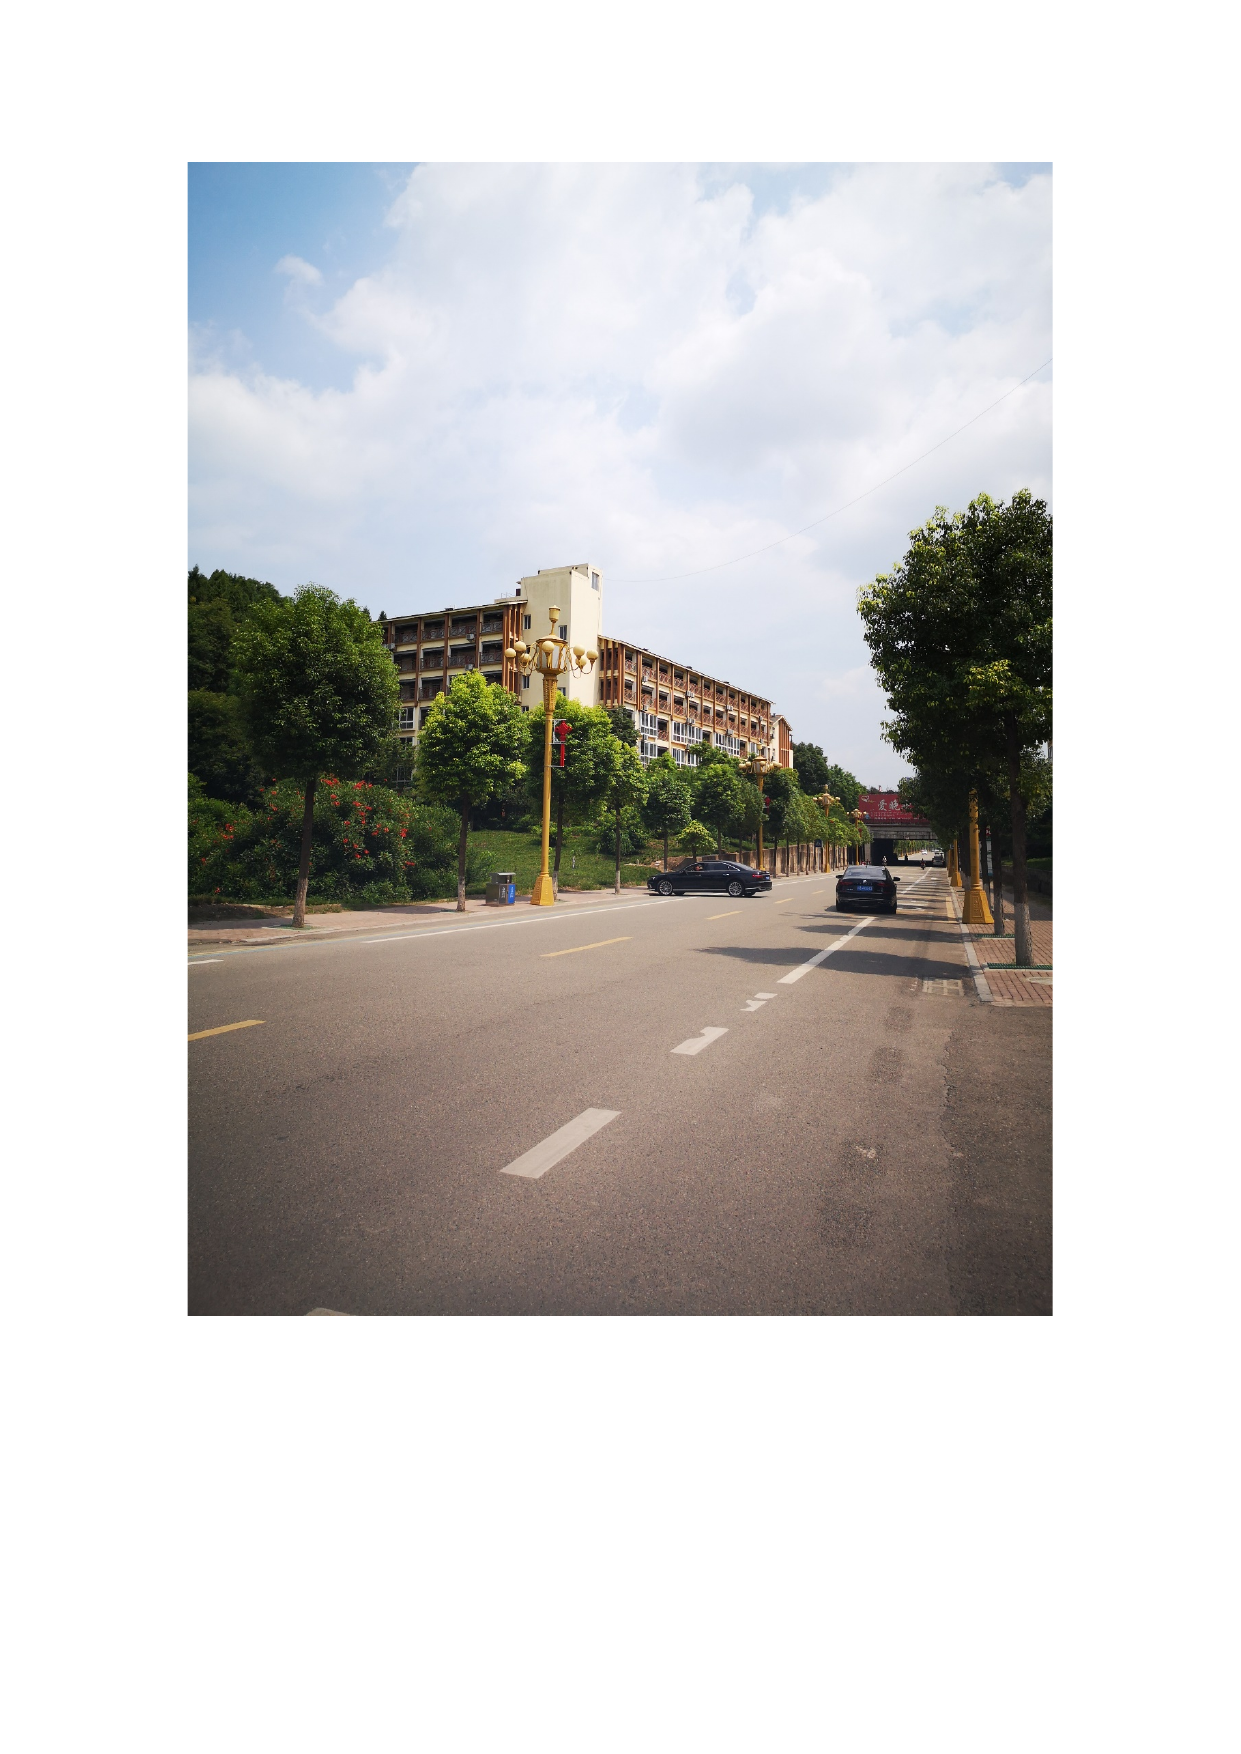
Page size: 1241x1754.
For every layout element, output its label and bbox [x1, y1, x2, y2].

picture [187, 162, 1053, 1316]
